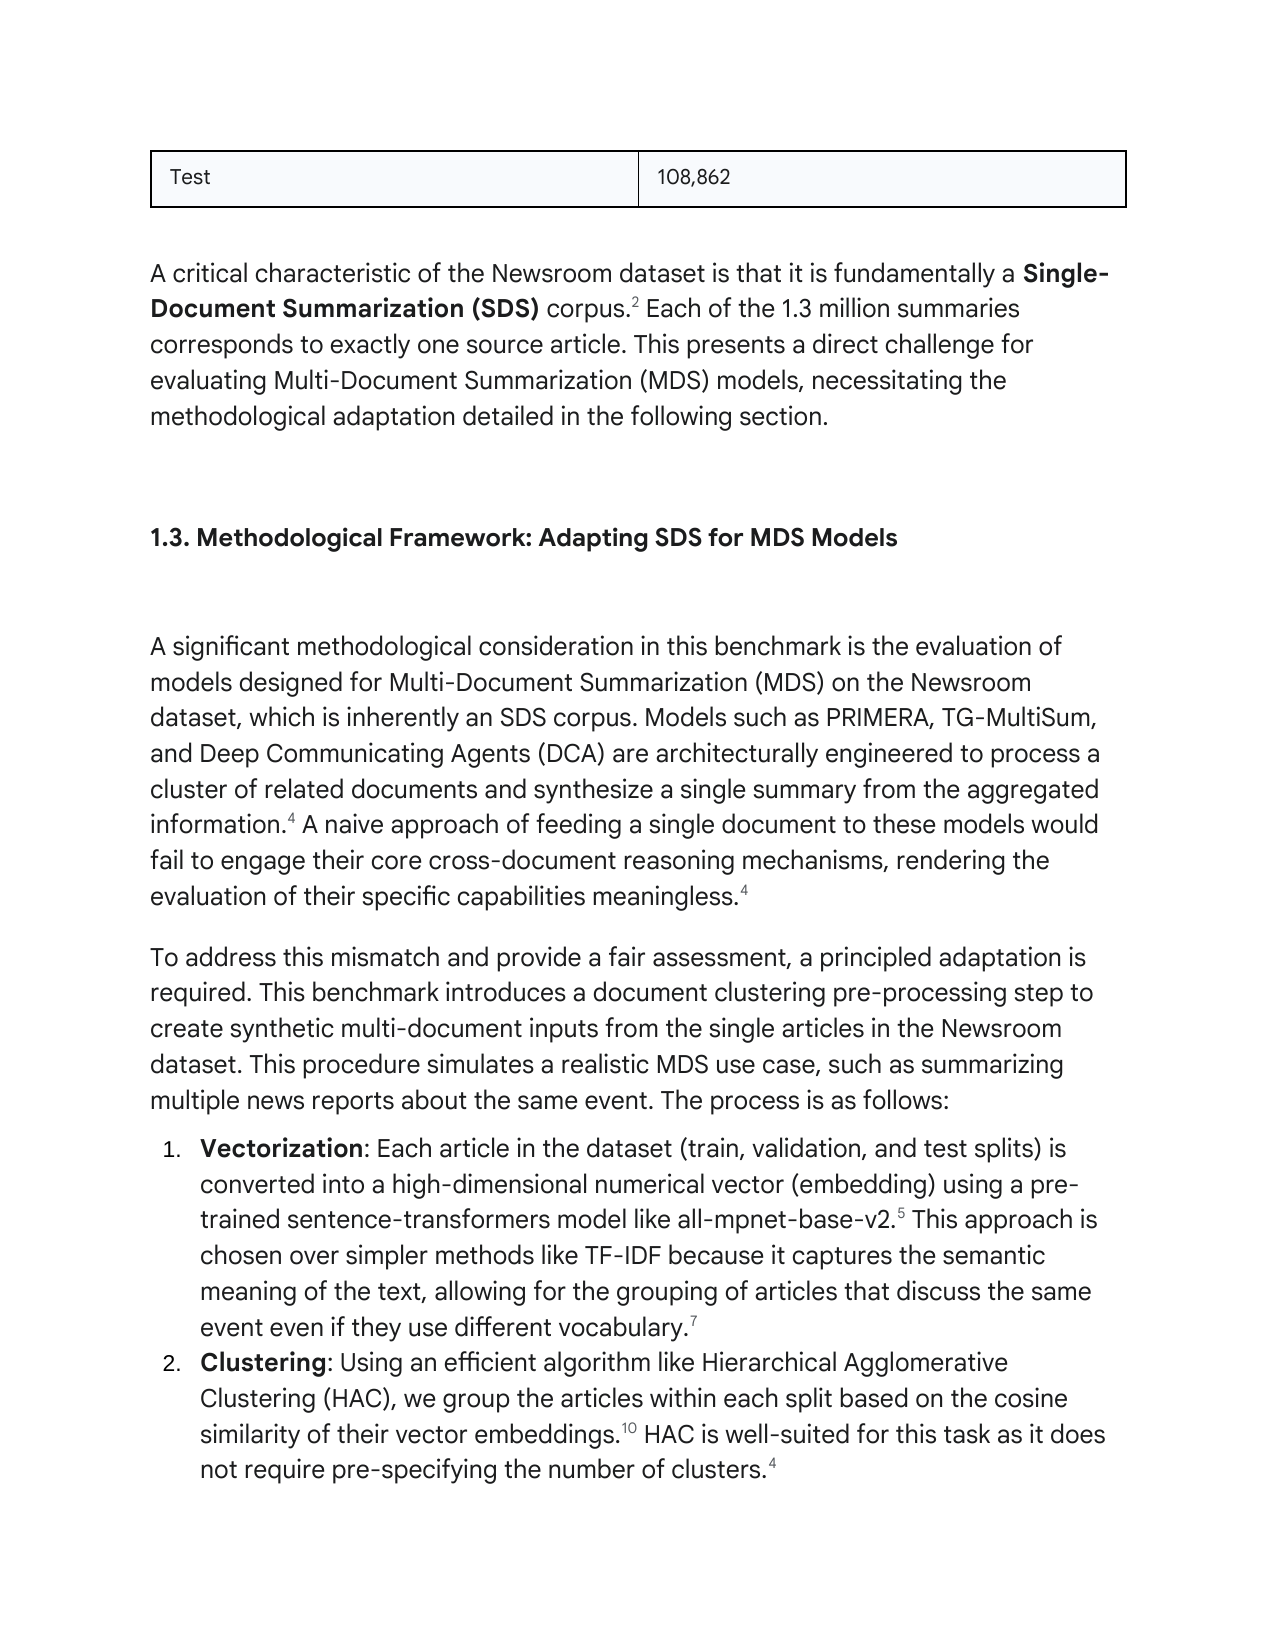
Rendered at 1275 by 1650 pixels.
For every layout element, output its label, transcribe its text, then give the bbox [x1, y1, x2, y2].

list Vectorization: Each article in the dataset (train, validation, and test splits) is converted into a high-dimensional numerical vector (embedding) using a pre-trained sentence-transformers model like all-mpnet-base-v2.5 This approach is chosen over simpler methods like TF-IDF because it captures the semantic meaning of the text, allowing for the grouping of articles that discuss the same event even if they use different vocabulary.7 [162, 1133, 1125, 1343]
table_cell 108,862 [639, 152, 1125, 206]
text A significant methodological consideration in this benchmark is the evaluation of models designed for Multi-Document Summarization (MDS) on the Newsroom dataset, which is inherently an SDS corpus. Models such as PRIMERA, TG-MultiSum, and Deep Communicating Agents (DCA) are architecturally engineered to process a cluster of related documents and synthesize a single summary from the aggregated information.4 A naive approach of feeding a single document to these models would fail to engage their core cross-document reasoning mechanisms, rendering the evaluation of their specific capabilities meaningless.4 [150, 631, 1125, 913]
text A critical characteristic of the Newsroom dataset is that it is fundamentally a Single-Document Summarization (SDS) corpus.2 Each of the 1.3 million summaries corresponds to exactly one source article. This presents a direct challenge for evaluating Multi-Document Summarization (MDS) models, necessitating the methodological adaptation detailed in the following section. [150, 258, 1125, 432]
subtitle 1.3. Methodological Framework: Adapting SDS for MDS Models [150, 522, 1125, 553]
list Clustering: Using an efficient algorithm like Hierarchical Agglomerative Clustering (HAC), we group the articles within each split based on the cosine similarity of their vector embeddings.10 HAC is well-suited for this task as it does not require pre-specifying the number of clusters.4 [162, 1347, 1125, 1486]
text To address this mismatch and provide a fair assessment, a principled adaptation is required. This benchmark introduces a document clustering pre-processing step to create synthetic multi-document inputs from the single articles in the Newsroom dataset. This procedure simulates a realistic MDS use case, such as summarizing multiple news reports about the same event. The process is as follows: [150, 942, 1125, 1116]
table_cell Test [152, 152, 638, 206]
